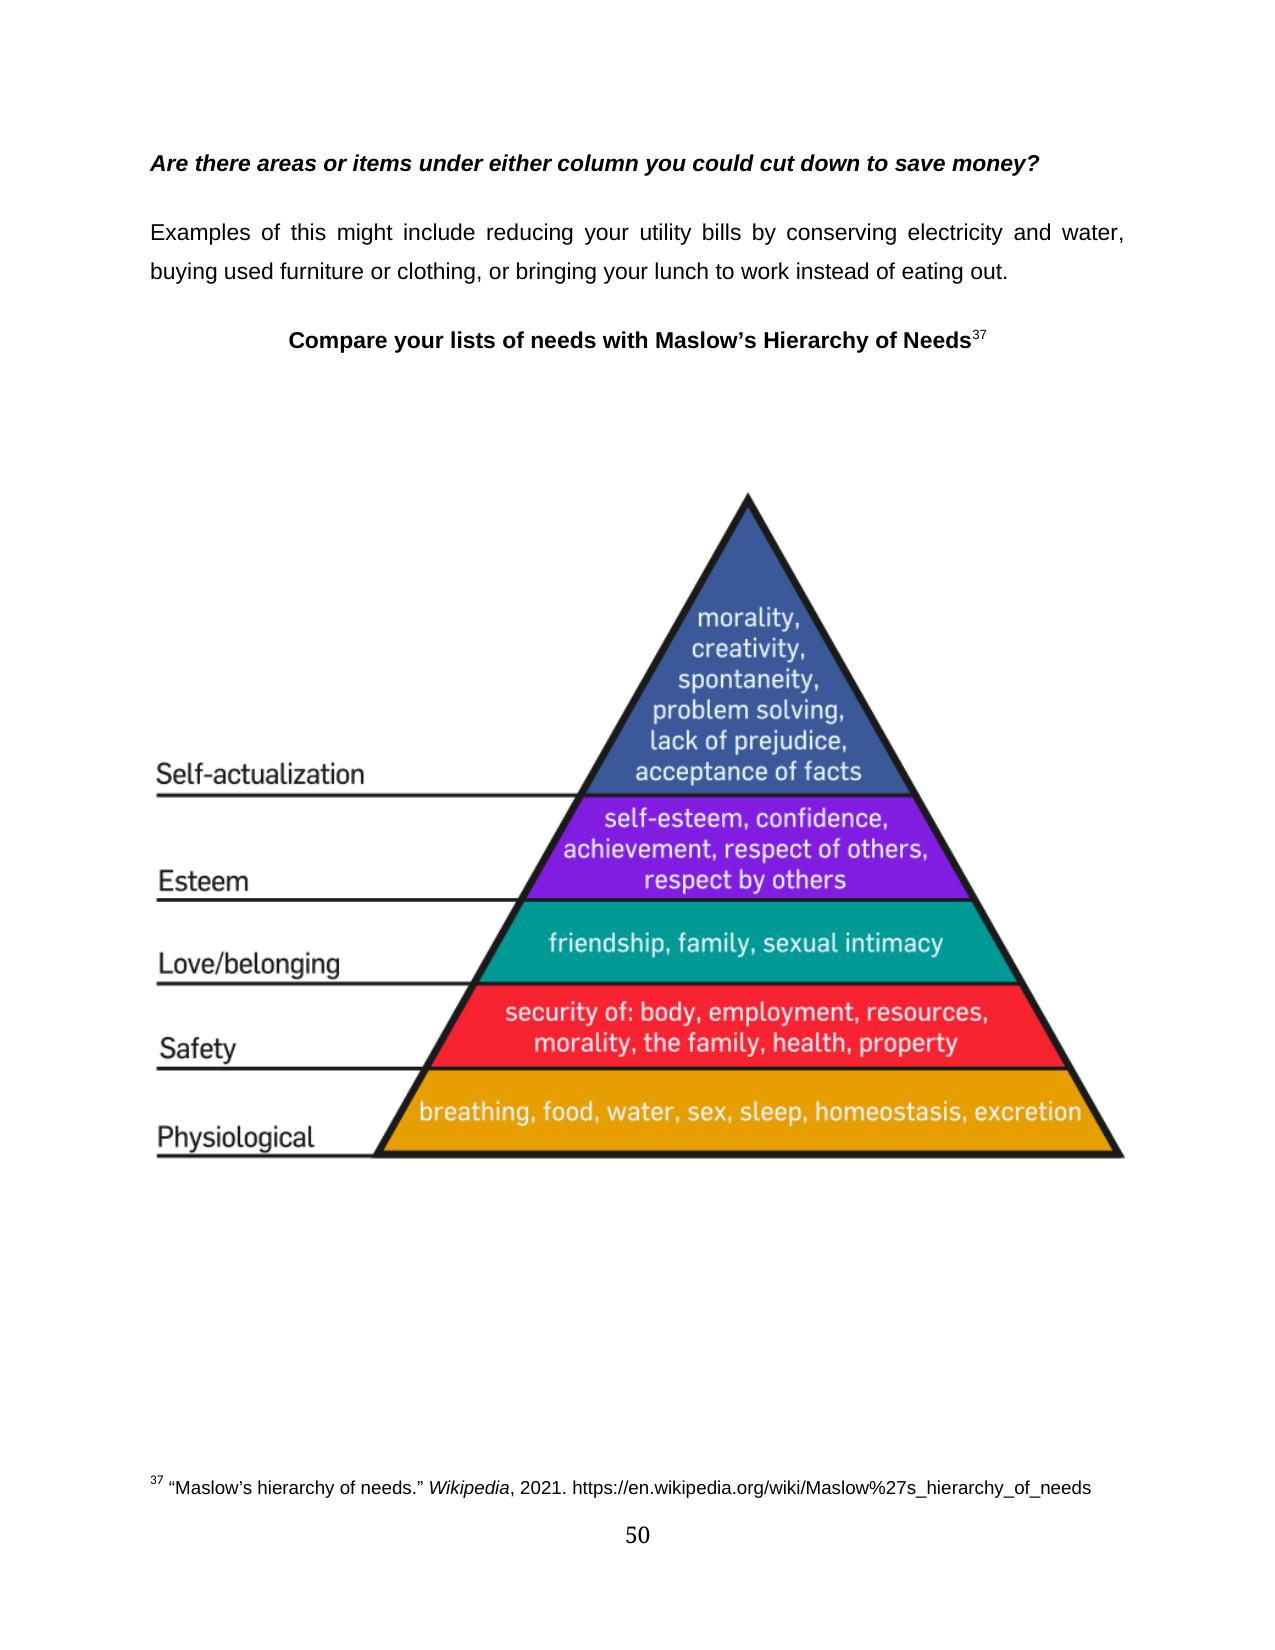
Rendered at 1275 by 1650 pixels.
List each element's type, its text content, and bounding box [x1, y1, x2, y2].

text Compare your lists of needs with Maslow’s Hierarchy of Needs [150, 327, 1125, 353]
text Are there areas or items under either column you could cut down to save money? [150, 150, 1125, 176]
picture [150, 464, 1125, 1207]
text Examples of this might include reducing your utility bills by conserving electricity and water, buying used furniture or clothing, or bringing your lunch to work instead of eating out. [150, 219, 1125, 284]
